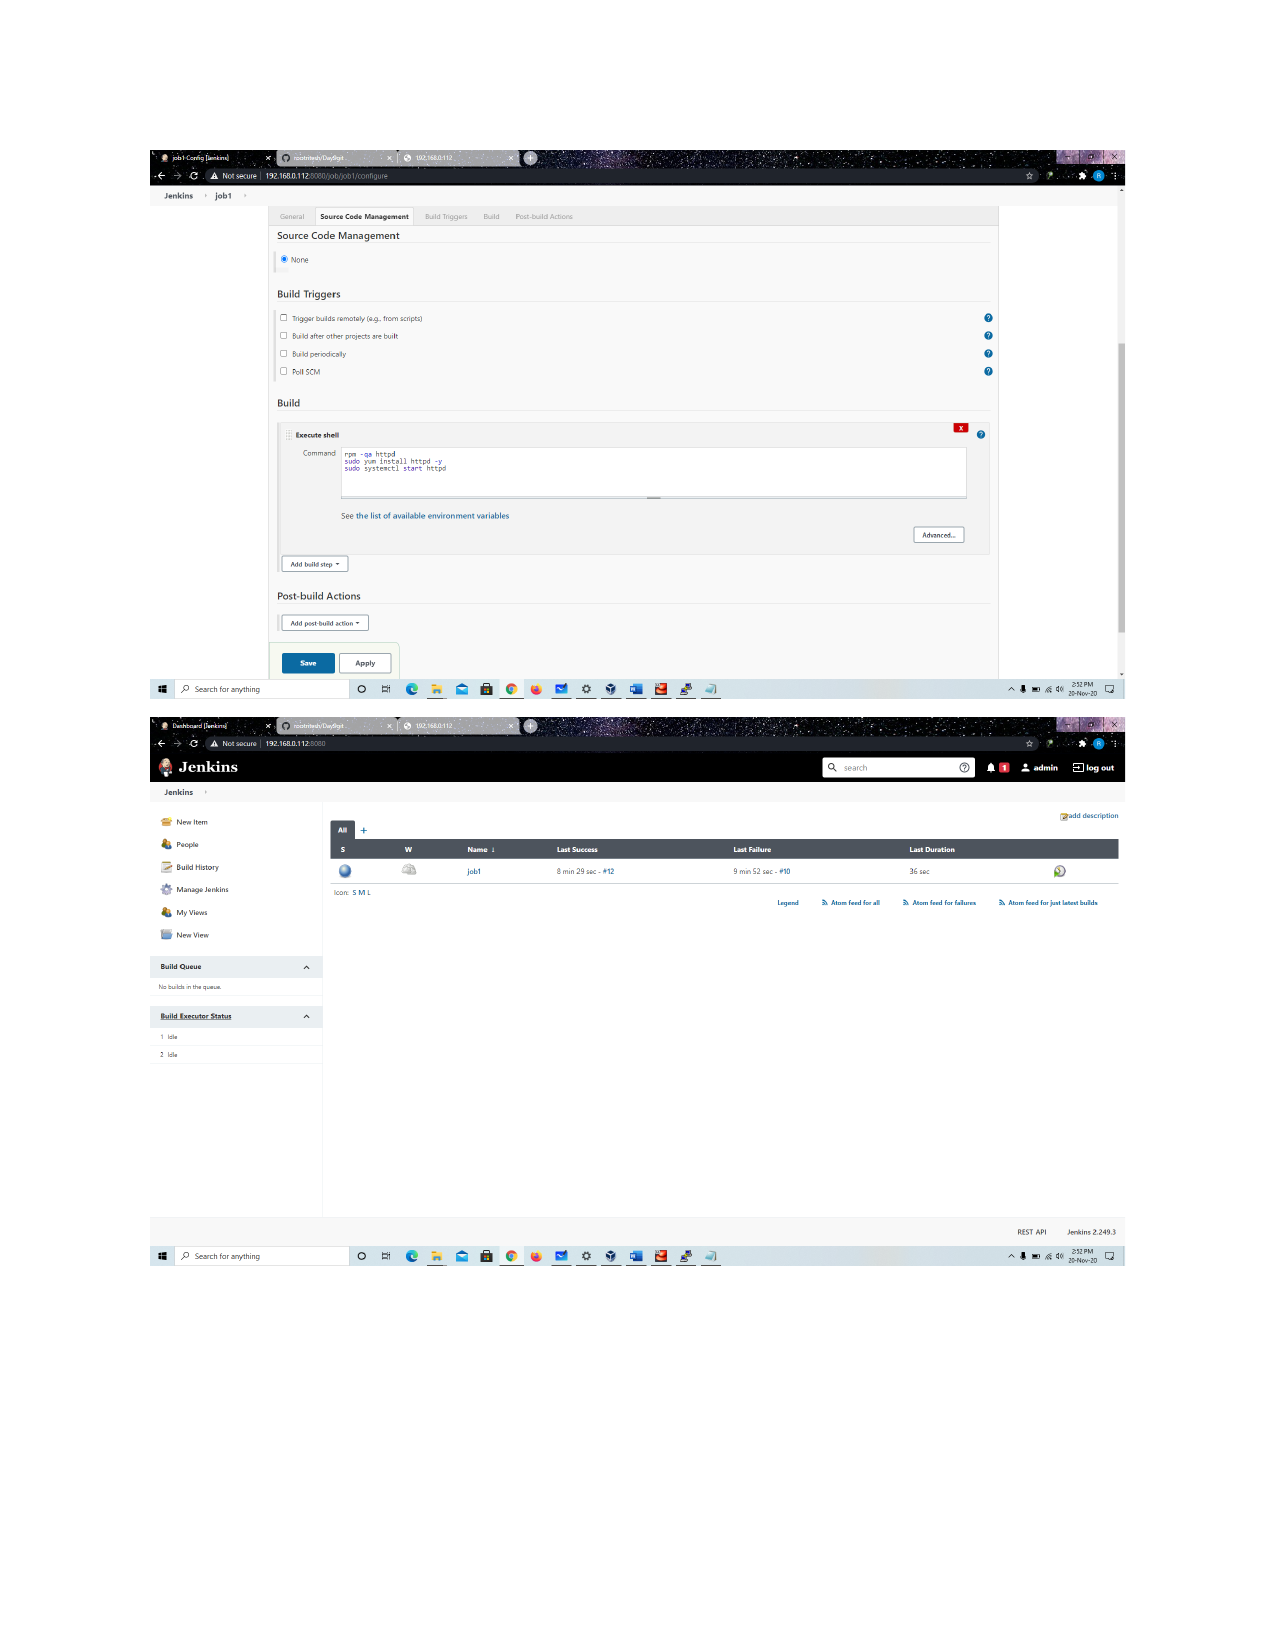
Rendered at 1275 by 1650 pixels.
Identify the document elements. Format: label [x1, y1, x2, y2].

picture [150, 150, 1125, 699]
picture [150, 717, 1125, 1266]
